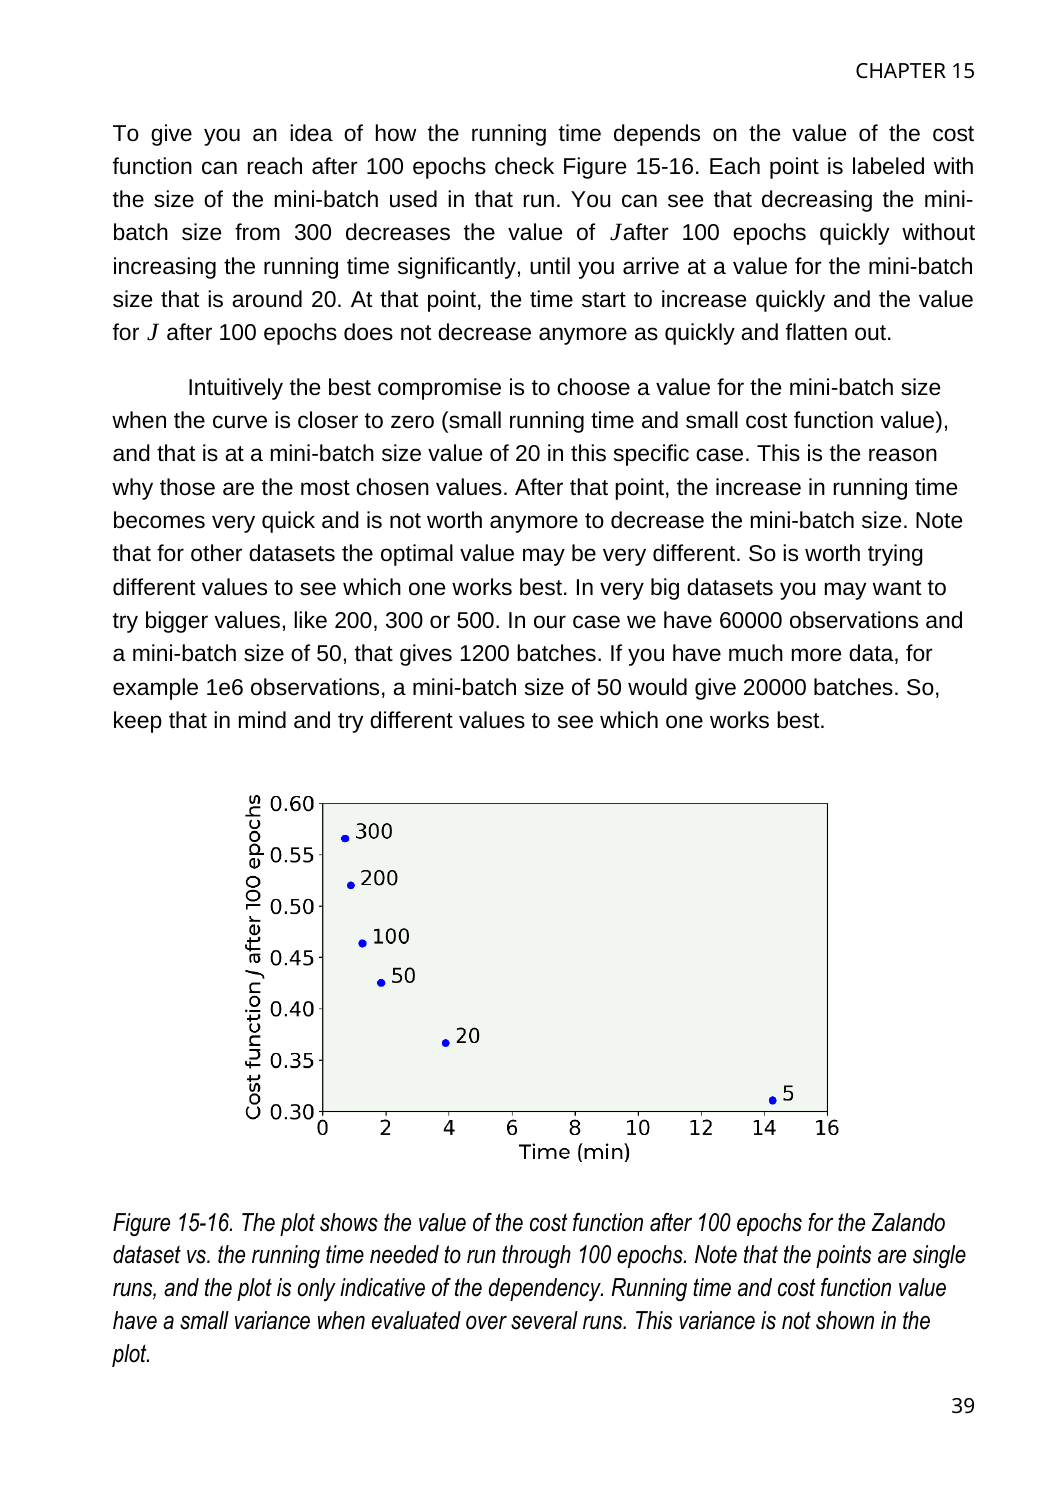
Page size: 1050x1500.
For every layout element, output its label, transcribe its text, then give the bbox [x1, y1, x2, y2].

text Intuitively the best compromise is to choose a value for the mini-batch size when the curve is closer to zero (small running time and small cost function value), and that is at a mini-batch size value of 20 in this specific case. This is the reason why those are the most chosen values. After that point, the increase in running time becomes very quick and is not worth anymore to decrease the mini-batch size. Note that for other datasets the optimal value may be very different. So is worth trying different values to see which one works best. In very big datasets you may want to try bigger values, like 200, 300 or 500. In our case we have 60000 observations and a mini-batch size of 50, that gives 1200 batches. If you have much more data, for example 1e6 observations, a mini-batch size of 50 would give 20000 batches. So, keep that in mind and try different values to see which one works best. [112, 367, 975, 733]
text To give you an idea of how the running time depends on the value of the cost function can reach after 100 epochs check Figure 15-16. Each point is labeled with the size of the mini-batch used in that run. You can see that decreasing the mini-batch size from 300 decreases the value of after 100 epochs quickly without increasing the running time significantly, until you arrive at a value for the mini-batch size that is around 20. At that point, the time start to increase quickly and the value for after 100 epochs does not decrease anymore as quickly and flatten out. [112, 112, 975, 346]
text Figure 15-16. The plot shows the value of the cost function after 100 epochs for the Zalando dataset vs. the running time needed to run through 100 epochs. Note that the points are single runs, and the plot is only indicative of the dependency. Running time and cost function value have a small variance when evaluated over several runs. This variance is not shown in the plot. [112, 1208, 975, 1368]
picture [241, 787, 847, 1162]
